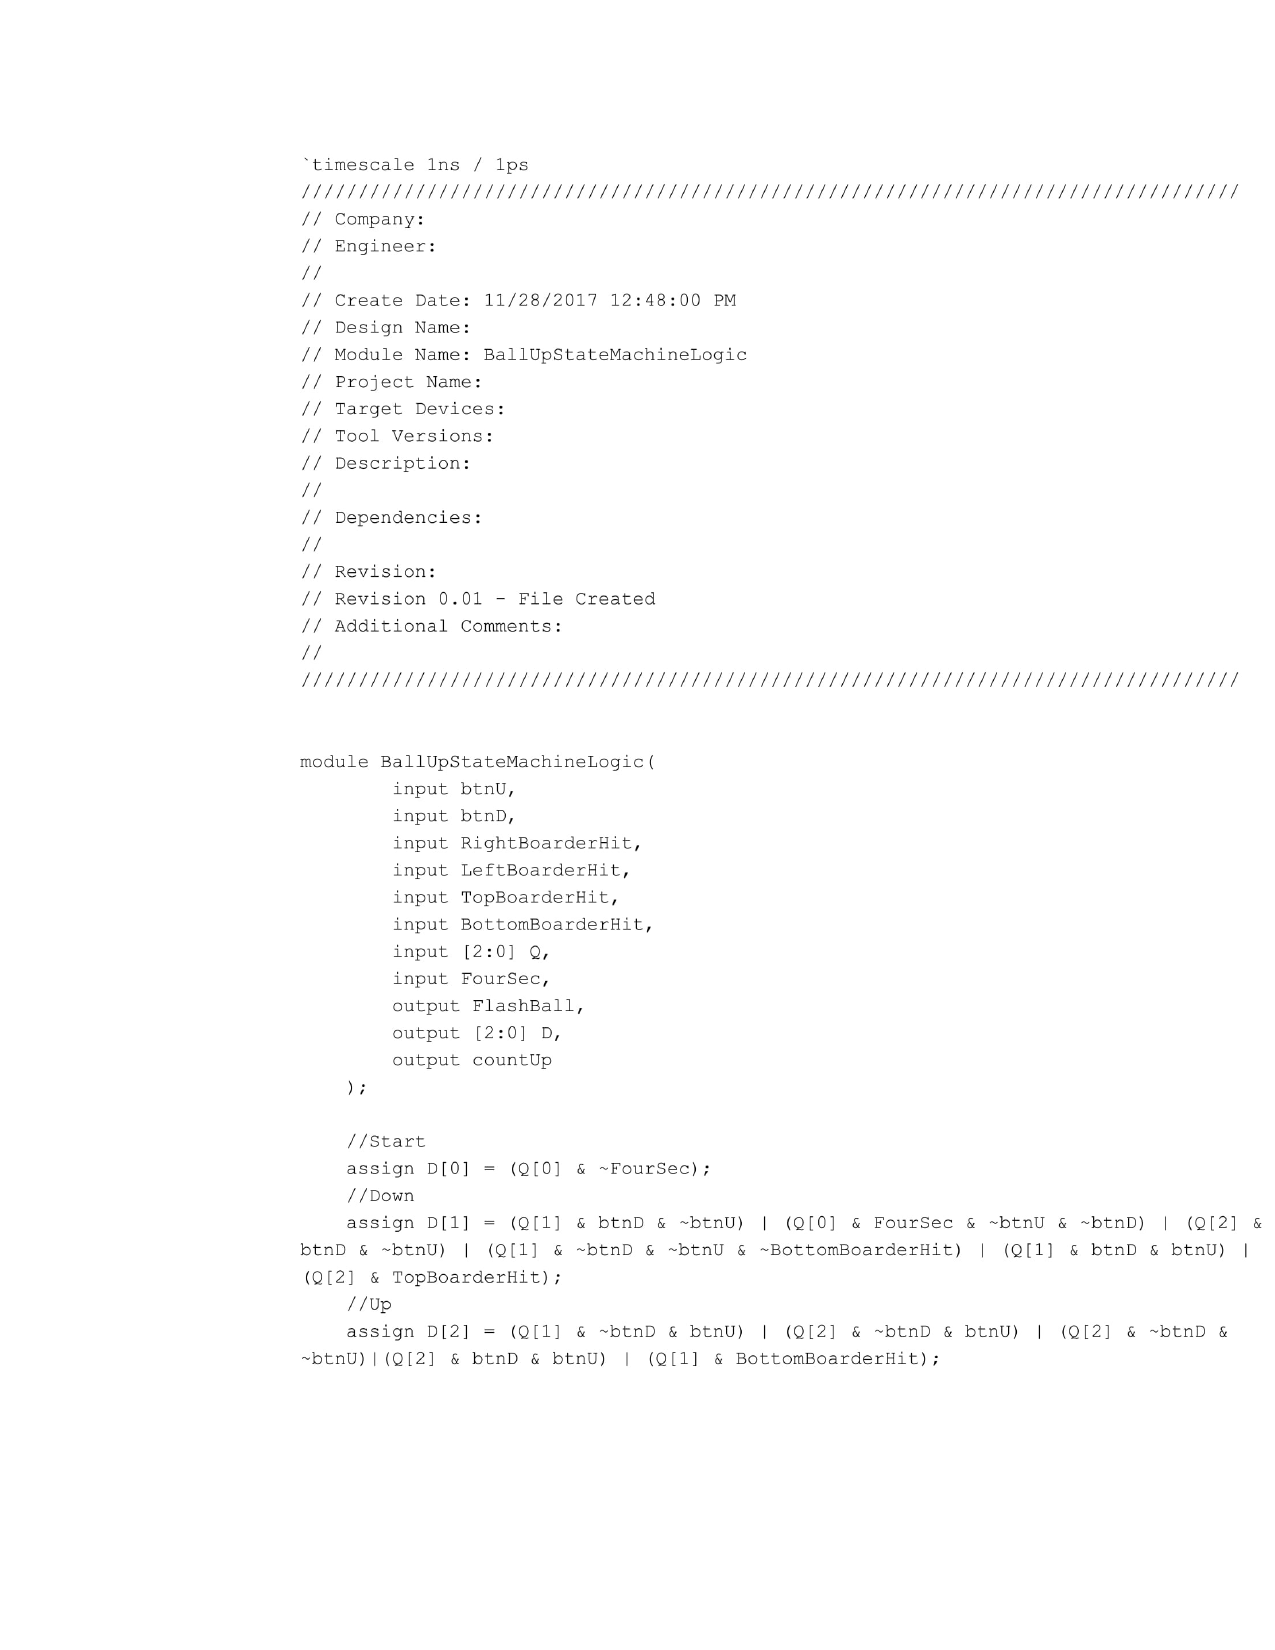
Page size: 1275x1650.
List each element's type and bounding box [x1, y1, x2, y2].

picture [300, 150, 1275, 1413]
